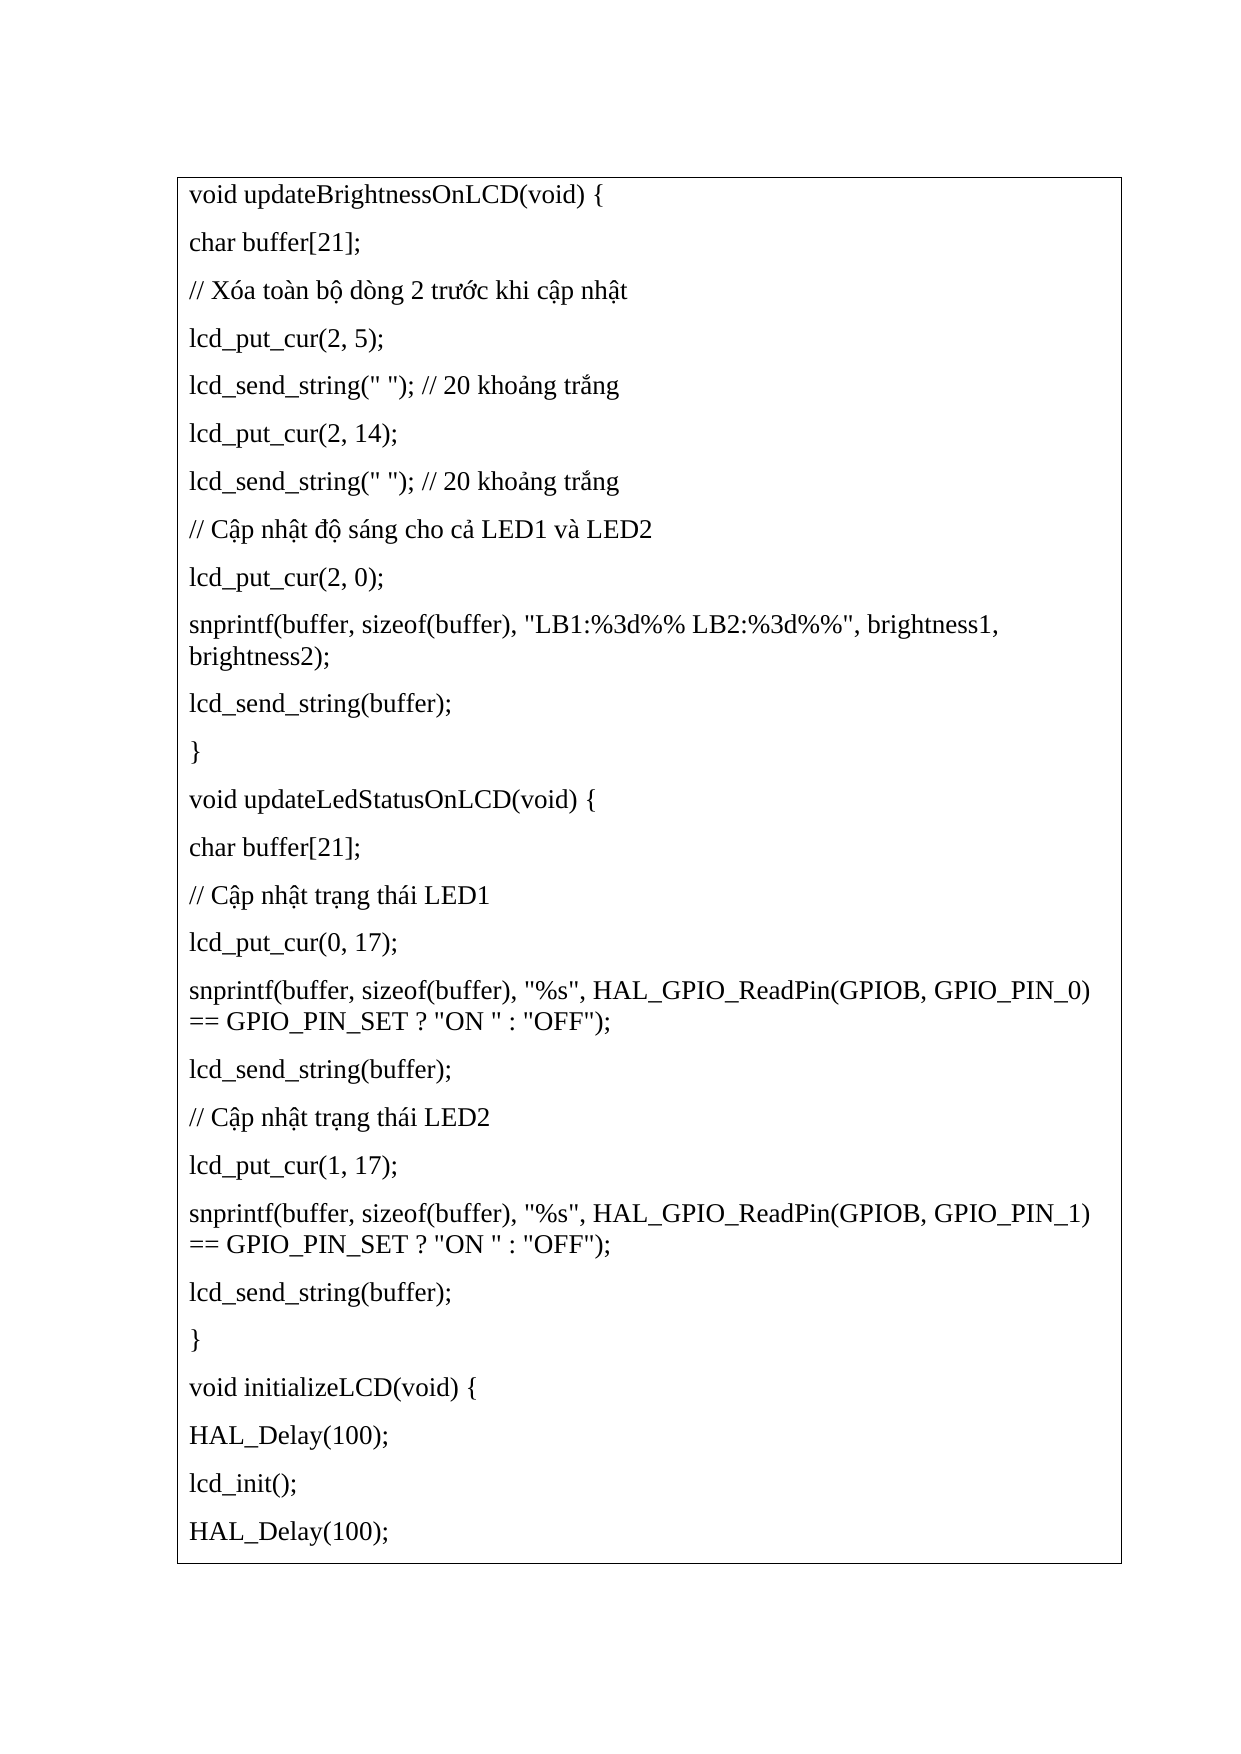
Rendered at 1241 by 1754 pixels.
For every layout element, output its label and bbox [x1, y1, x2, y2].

table_cell [178, 178, 1121, 1563]
